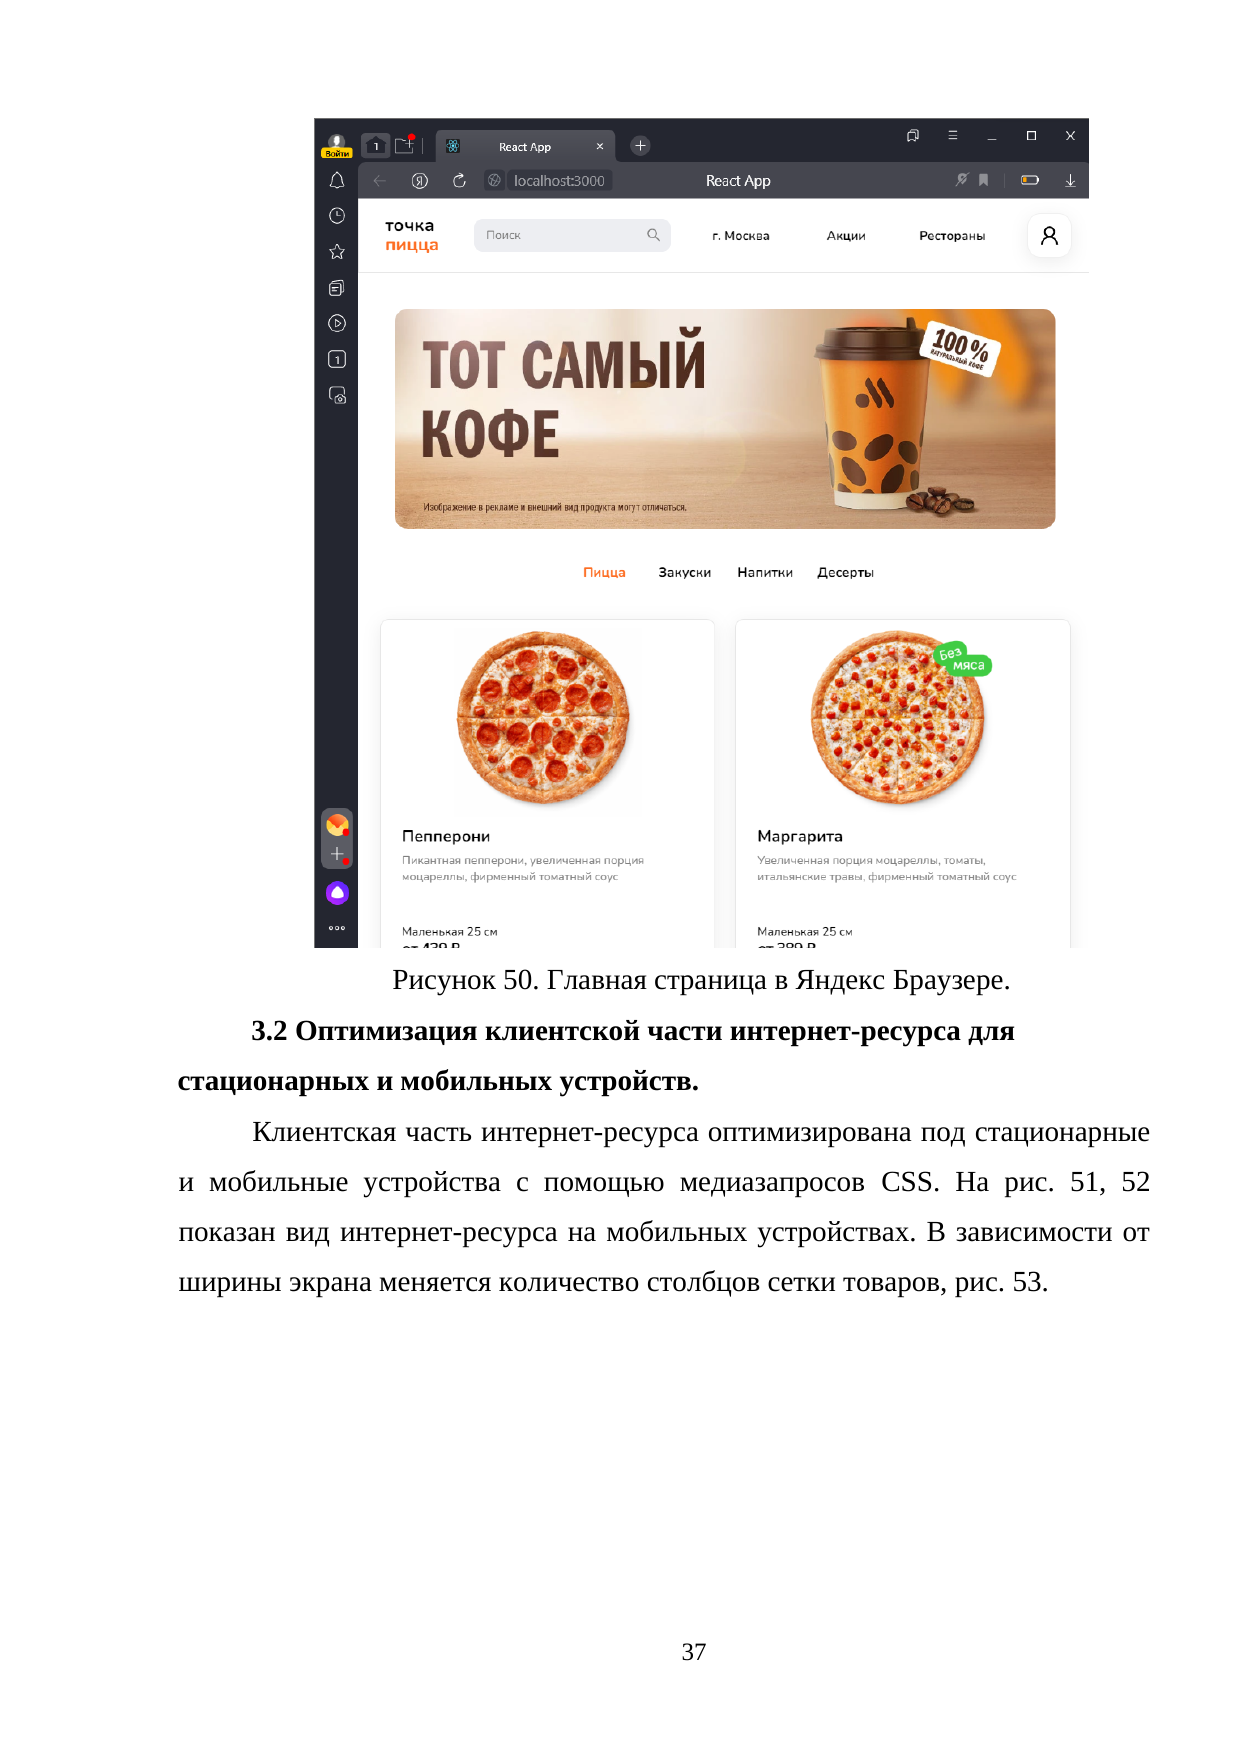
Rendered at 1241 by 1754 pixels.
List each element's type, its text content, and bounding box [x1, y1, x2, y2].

text Клиентская часть интернет-ресурса оптимизирована под стационарные и мобильные устройства с помощью медиазапросов CSS. На рис. 51, 52 показан вид интернет-ресурса на мобильных устройствах. В зависимости от ширины экрана меняется количество столбцов сетки товаров, рис. 53. [178, 1114, 1151, 1298]
text Рисунок 50. Главная страница в Яндекс Браузере. [178, 962, 1151, 996]
picture [314, 118, 1089, 948]
subtitle 3.2 Оптимизация клиентской части интернет-ресурса для стационарных и мобильных устройств. [177, 1013, 1152, 1097]
